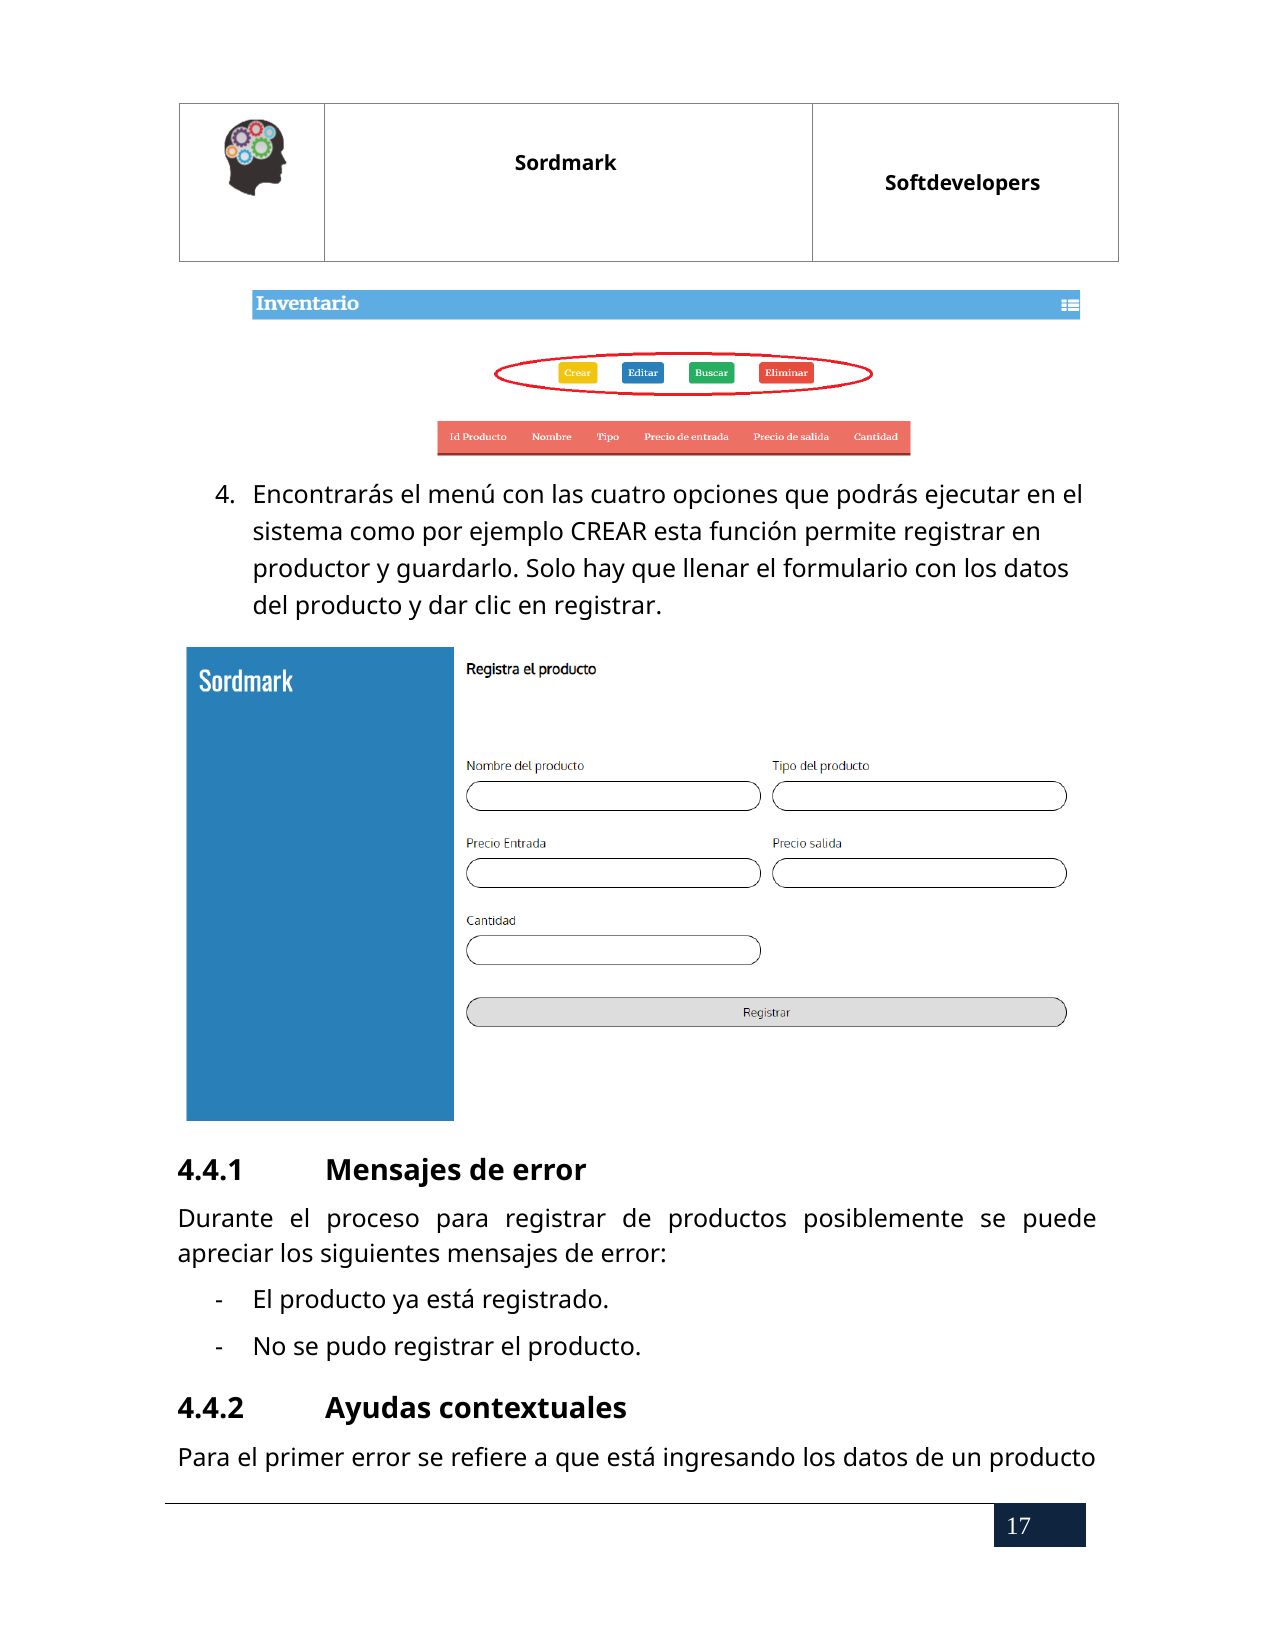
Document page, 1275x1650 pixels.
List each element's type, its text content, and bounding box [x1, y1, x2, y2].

subtitle Ayudas contextuales [177, 1387, 1098, 1427]
picture [252, 290, 1081, 475]
list Encontrarás el menú con las cuatro opciones que podrás ejecutar en el sistema como por ejemplo CREAR esta función permite registrar en productor y guardarlo. Solo hay que llenar el formulario con los datos del producto y dar clic en registrar. [215, 477, 1098, 621]
picture [177, 640, 1097, 1124]
subtitle Mensajes de error [177, 1149, 1098, 1189]
list No se pudo registrar el producto. [215, 1328, 1098, 1362]
text Durante el proceso para registrar de productos posiblemente se puede apreciar los siguientes mensajes de error: [177, 1201, 1098, 1269]
picture [188, 106, 315, 199]
list El producto ya está registrado. [215, 1282, 1098, 1316]
